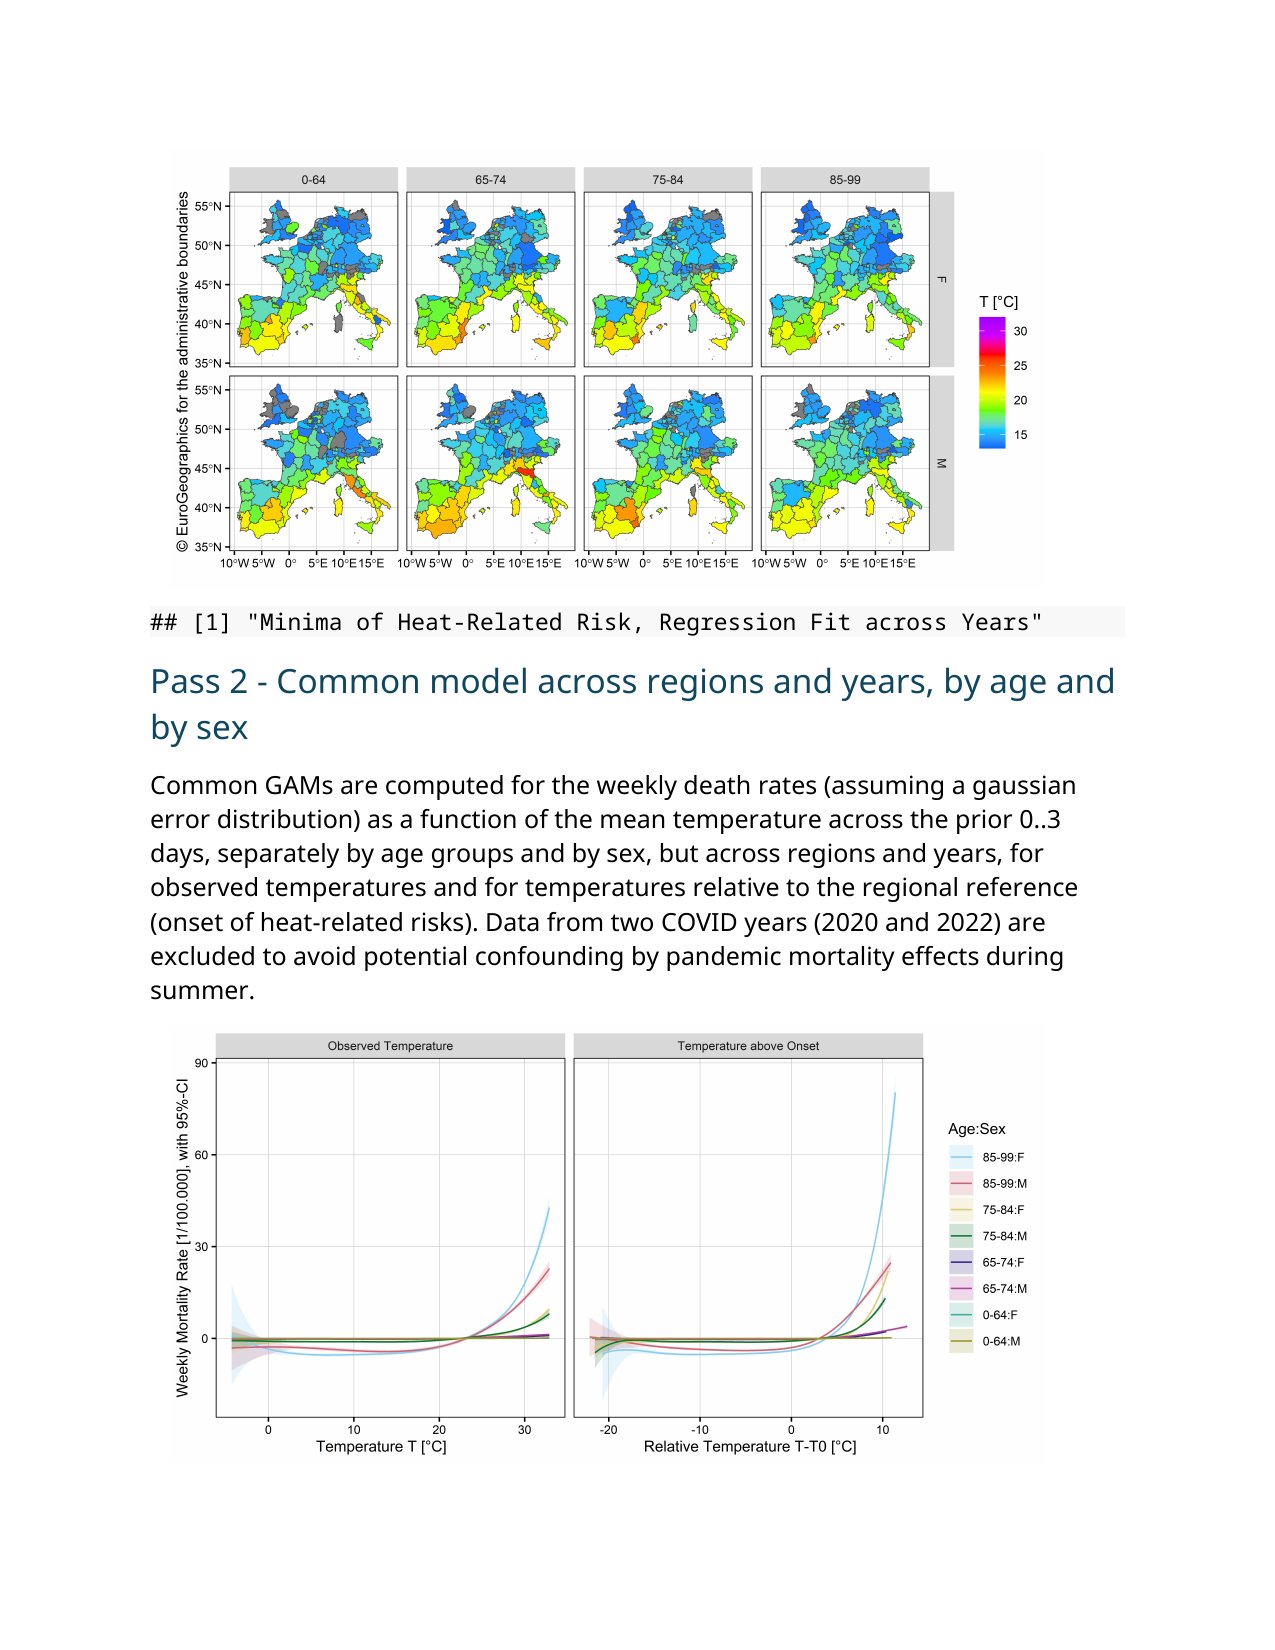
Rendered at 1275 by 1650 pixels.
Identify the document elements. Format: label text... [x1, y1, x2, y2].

text ## [1] "Minima of Heat-Related Risk, Regression Fit across Years" [150, 606, 1125, 637]
subtitle Pass 2 - Common model across regions and years, by age and by sex [150, 658, 1125, 749]
picture [168, 1025, 1044, 1463]
text Common GAMs are computed for the weekly death rates (assuming a gaussian error distribution) as a function of the mean temperature across the prior 0..3 days, separately by age groups and by sex, but across regions and years, for observed temperatures and for temperatures relative to the regional reference (onset of heat-related risks). Data from two COVID years (2020 and 2022) are excluded to avoid potential confounding by pandemic mortality effects during summer. [150, 768, 1125, 1006]
picture [168, 150, 1044, 588]
